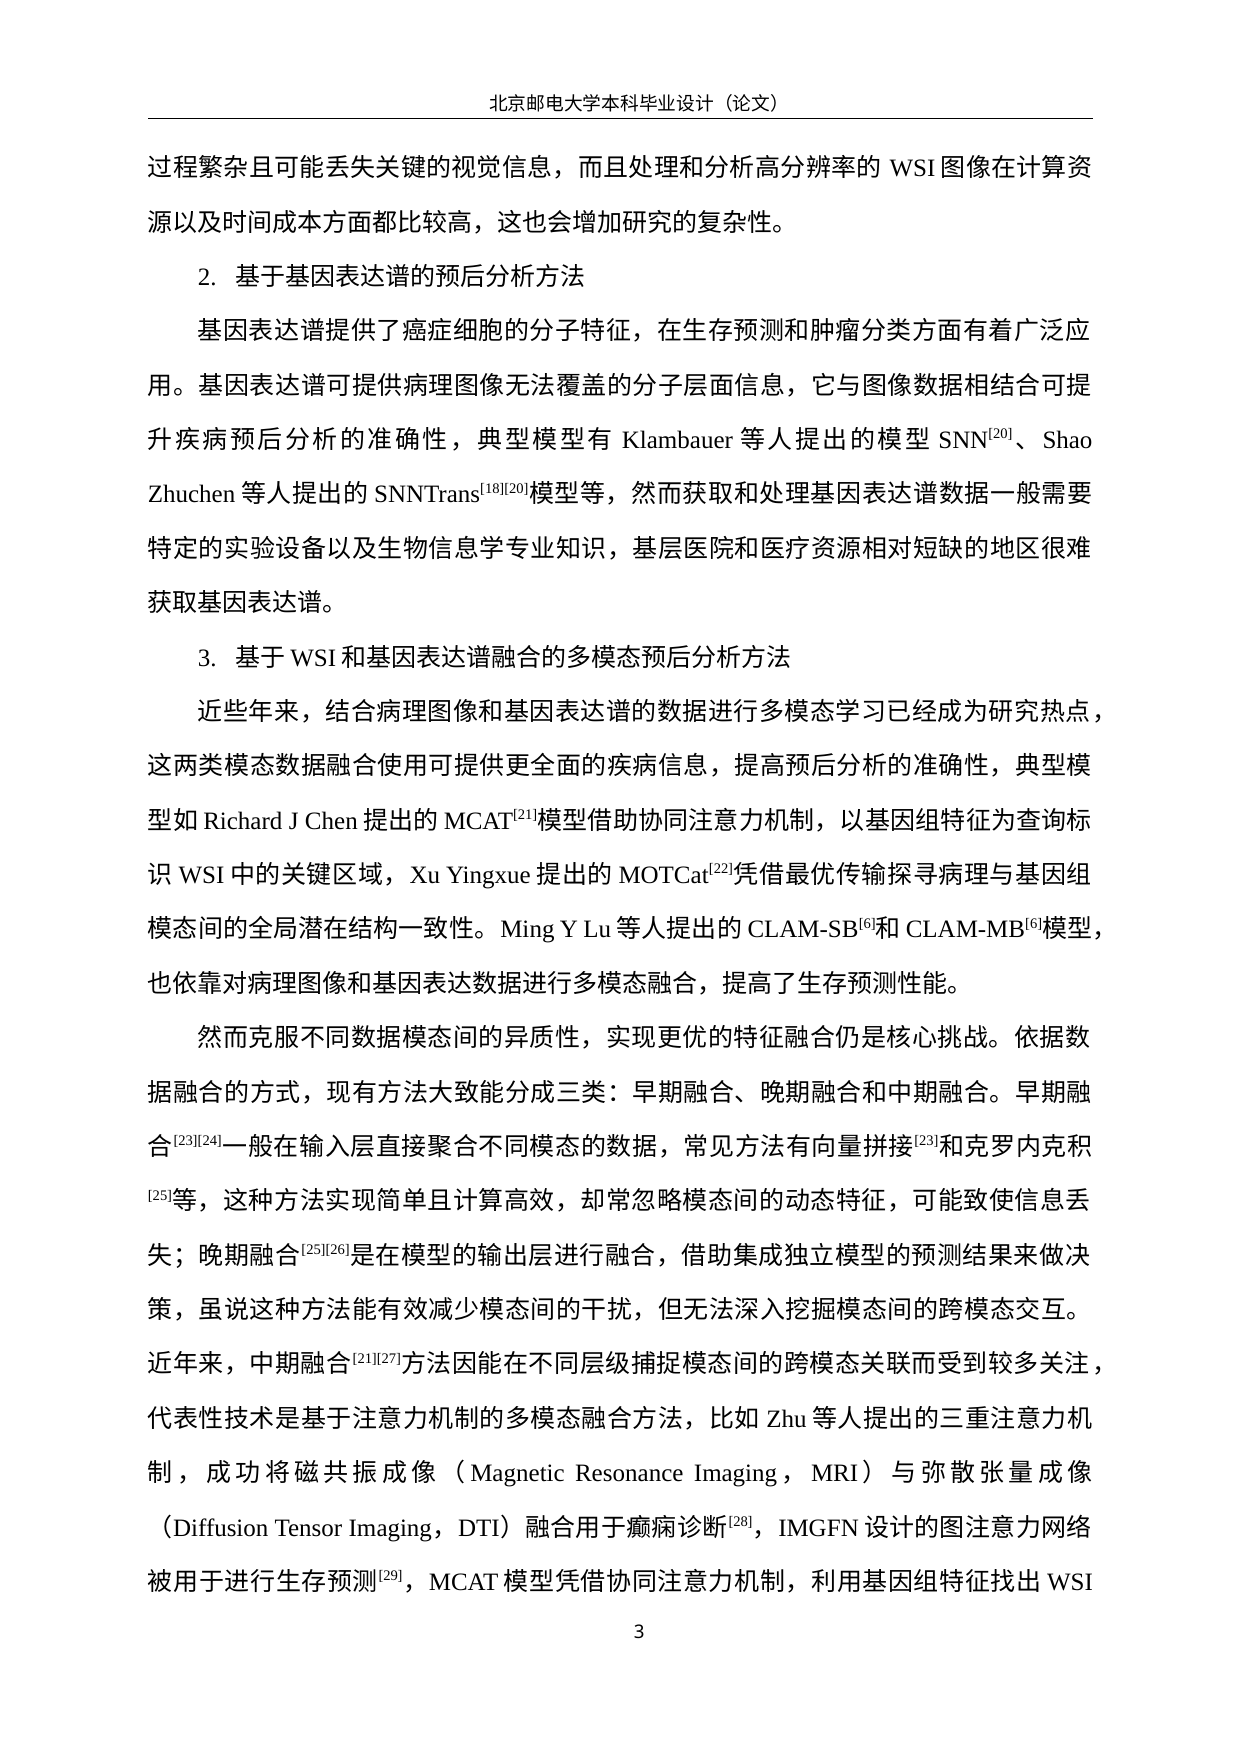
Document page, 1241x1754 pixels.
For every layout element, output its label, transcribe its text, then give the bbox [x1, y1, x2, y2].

text 近些年来，结合病理图像和基因表达谱的数据进行多模态学习已经成为研究热点，这两类模态数据融合使用可提供更全面的疾病信息，提高预后分析的准确性，典型模型如Richard J Chen提出的MCAT[21]模型借助协同注意力机制，以基因组特征为查询标识WSI中的关键区域，Xu Yingxue提出的MOTCat[22]凭借最优传输探寻病理与基因组模态间的全局潜在结构一致性。Ming Y Lu等人提出的CLAM-SB[6]和CLAM-MB[6]模型，也依靠对病理图像和基因表达数据进行多模态融合，提高了生存预测性能。 [148, 691, 1093, 999]
text 基因表达谱提供了癌症细胞的分子特征，在生存预测和肿瘤分类方面有着广泛应用。基因表达谱可提供病理图像无法覆盖的分子层面信息，它与图像数据相结合可提升疾病预后分析的准确性，典型模型有Klambauer等人提出的模型SNN[20]、Shao Zhuchen等人提出的SNNTrans[18][20]模型等，然而获取和处理基因表达谱数据一般需要特定的实验设备以及生物信息学专业知识，基层医院和医疗资源相对短缺的地区很难获取基因表达谱。 [148, 311, 1093, 619]
list 基于基因表达谱的预后分析方法 [148, 256, 1093, 293]
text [148, 1018, 1093, 1598]
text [148, 148, 1093, 238]
list 基于WSI和基因表达谱融合的多模态预后分析方法 [148, 637, 1093, 673]
